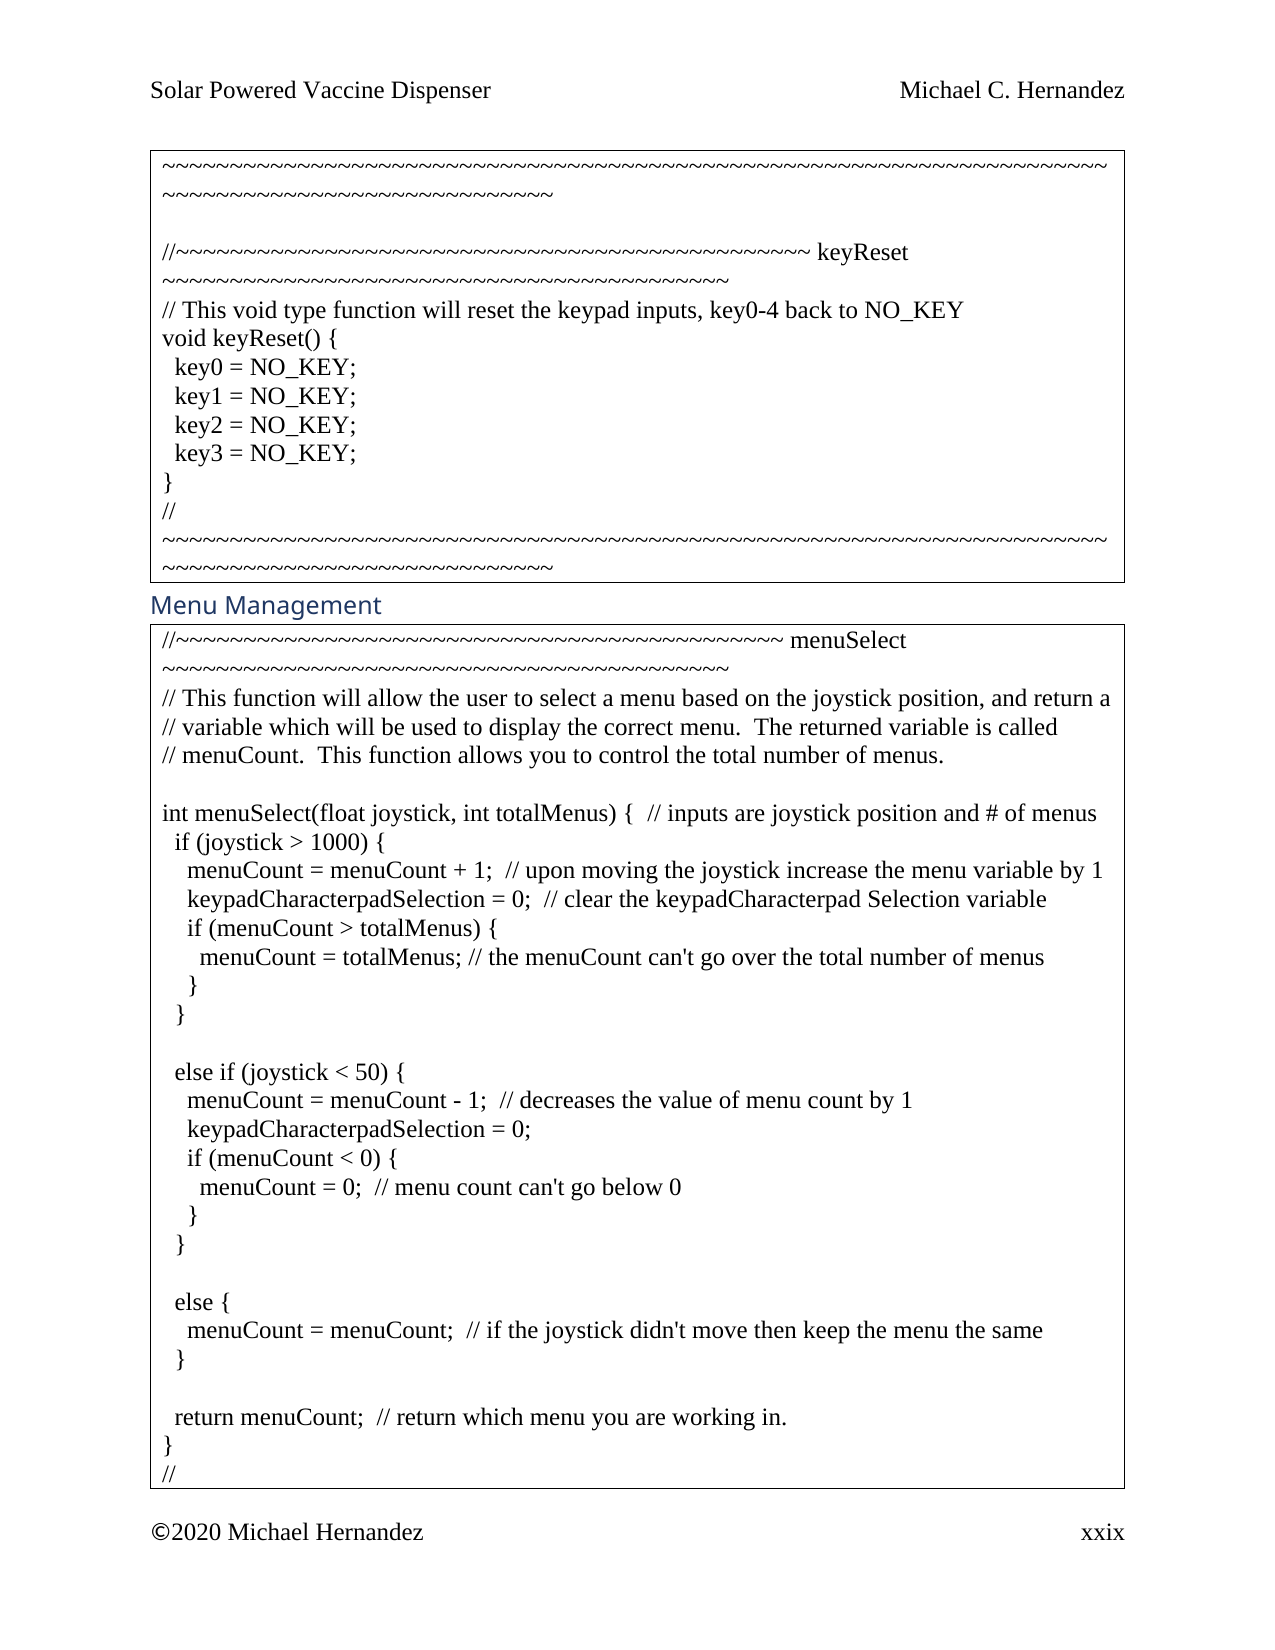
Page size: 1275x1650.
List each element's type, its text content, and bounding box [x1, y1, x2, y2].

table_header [151, 625, 1124, 1488]
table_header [151, 151, 1124, 582]
subtitle Menu Management [150, 587, 1125, 622]
